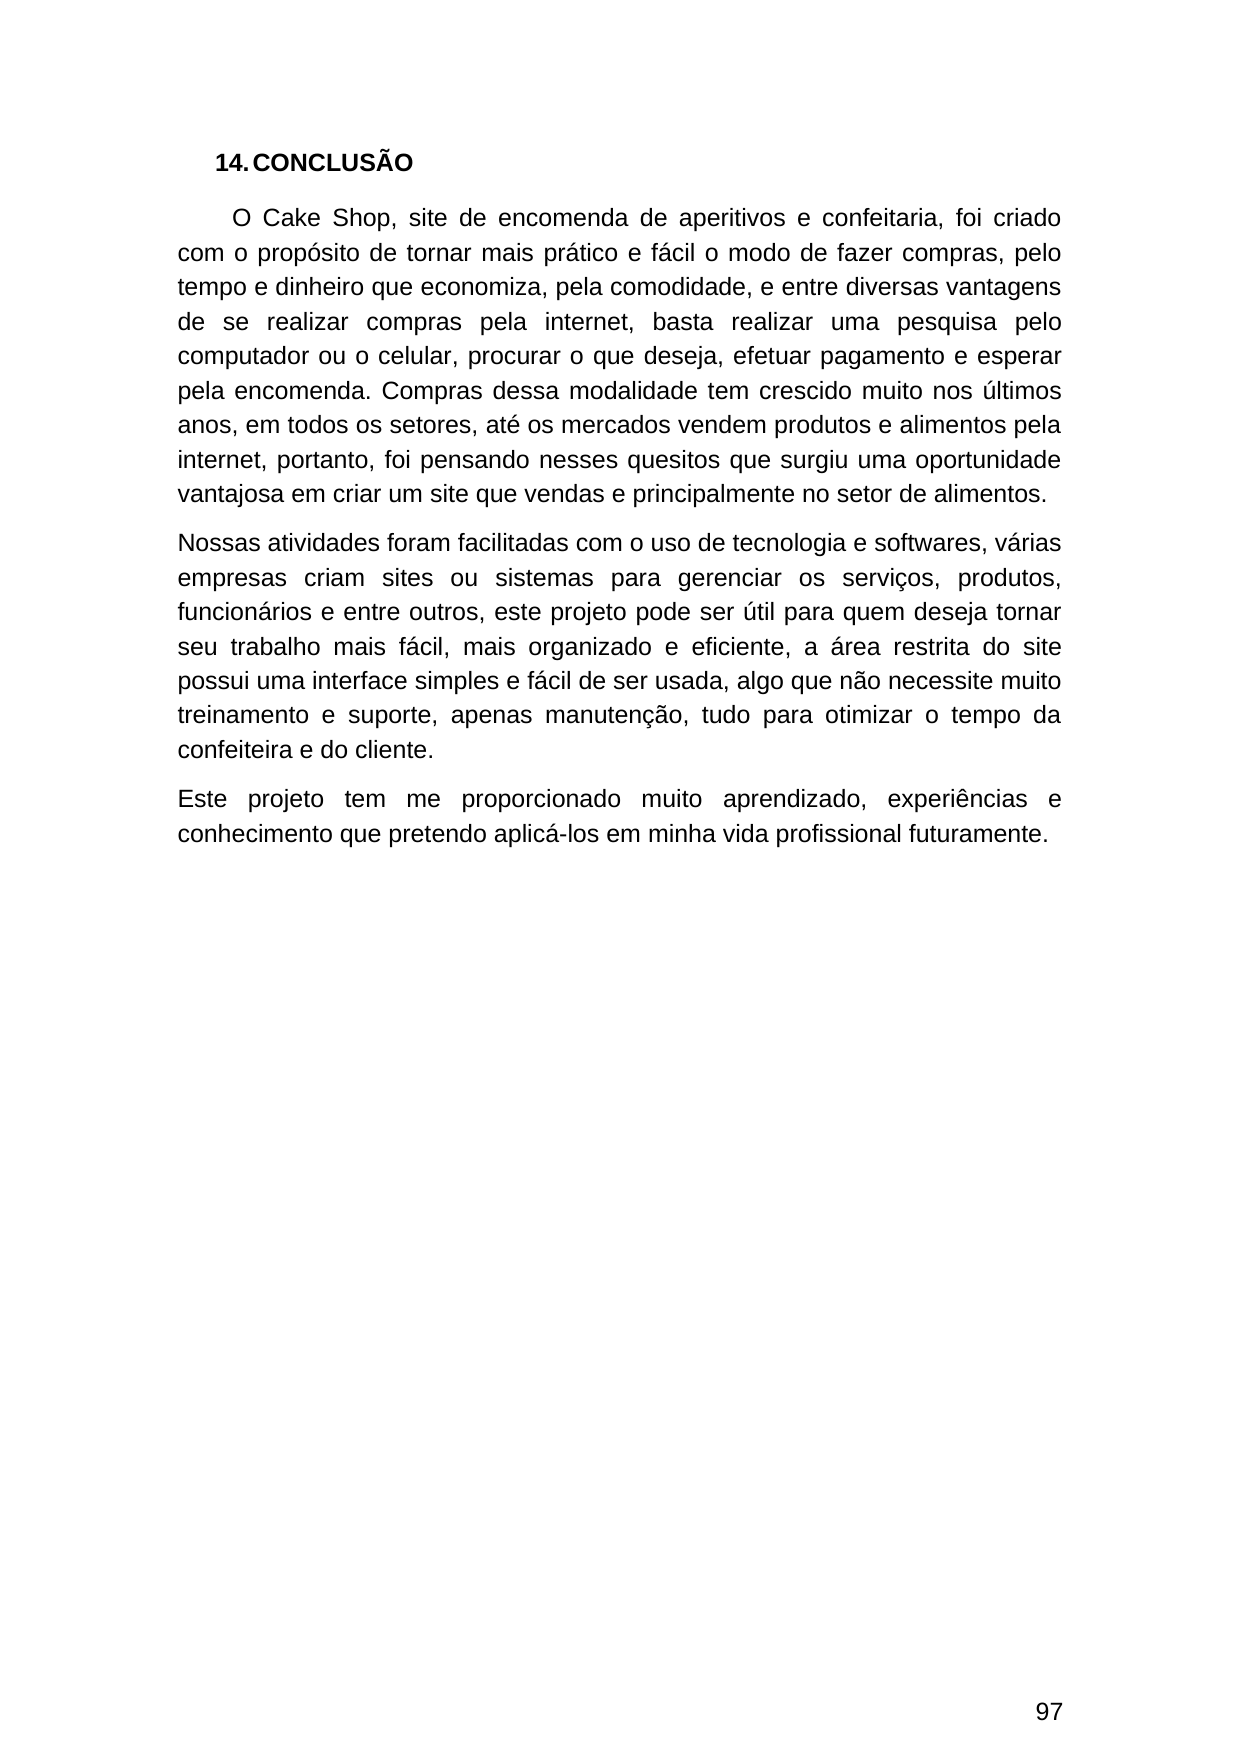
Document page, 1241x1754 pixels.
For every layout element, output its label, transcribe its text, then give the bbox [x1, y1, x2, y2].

text O Cake Shop, site de encomenda de aperitivos e confeitaria, foi criado com o propósito de tornar mais prático e fácil o modo de fazer compras, pelo tempo e dinheiro que economiza, pela comodidade, e entre diversas vantagens de se realizar compras pela internet, basta realizar uma pesquisa pelo computador ou o celular, procurar o que deseja, efetuar pagamento e esperar pela encomenda. Compras dessa modalidade tem crescido muito nos últimos anos, em todos os setores, até os mercados vendem produtos e alimentos pela internet, portanto, foi pensando nesses quesitos que surgiu uma oportunidade vantajosa em criar um site que vendas e principalmente no setor de alimentos. [177, 203, 1063, 508]
list CONCLUSÃO [215, 148, 1063, 176]
text Este projeto tem me proporcionado muito aprendizado, experiências e conhecimento que pretendo aplicá-los em minha vida profissional futuramente. [177, 784, 1063, 847]
text Nossas atividades foram facilitadas com o uso de tecnologia e softwares, várias empresas criam sites ou sistemas para gerenciar os serviços, produtos, funcionários e entre outros, este projeto pode ser útil para quem deseja tornar seu trabalho mais fácil, mais organizado e eficiente, a área restrita do site possui uma interface simples e fácil de ser usada, algo que não necessite muito treinamento e suporte, apenas manutenção, tudo para otimizar o tempo da confeiteira e do cliente. [177, 528, 1063, 764]
